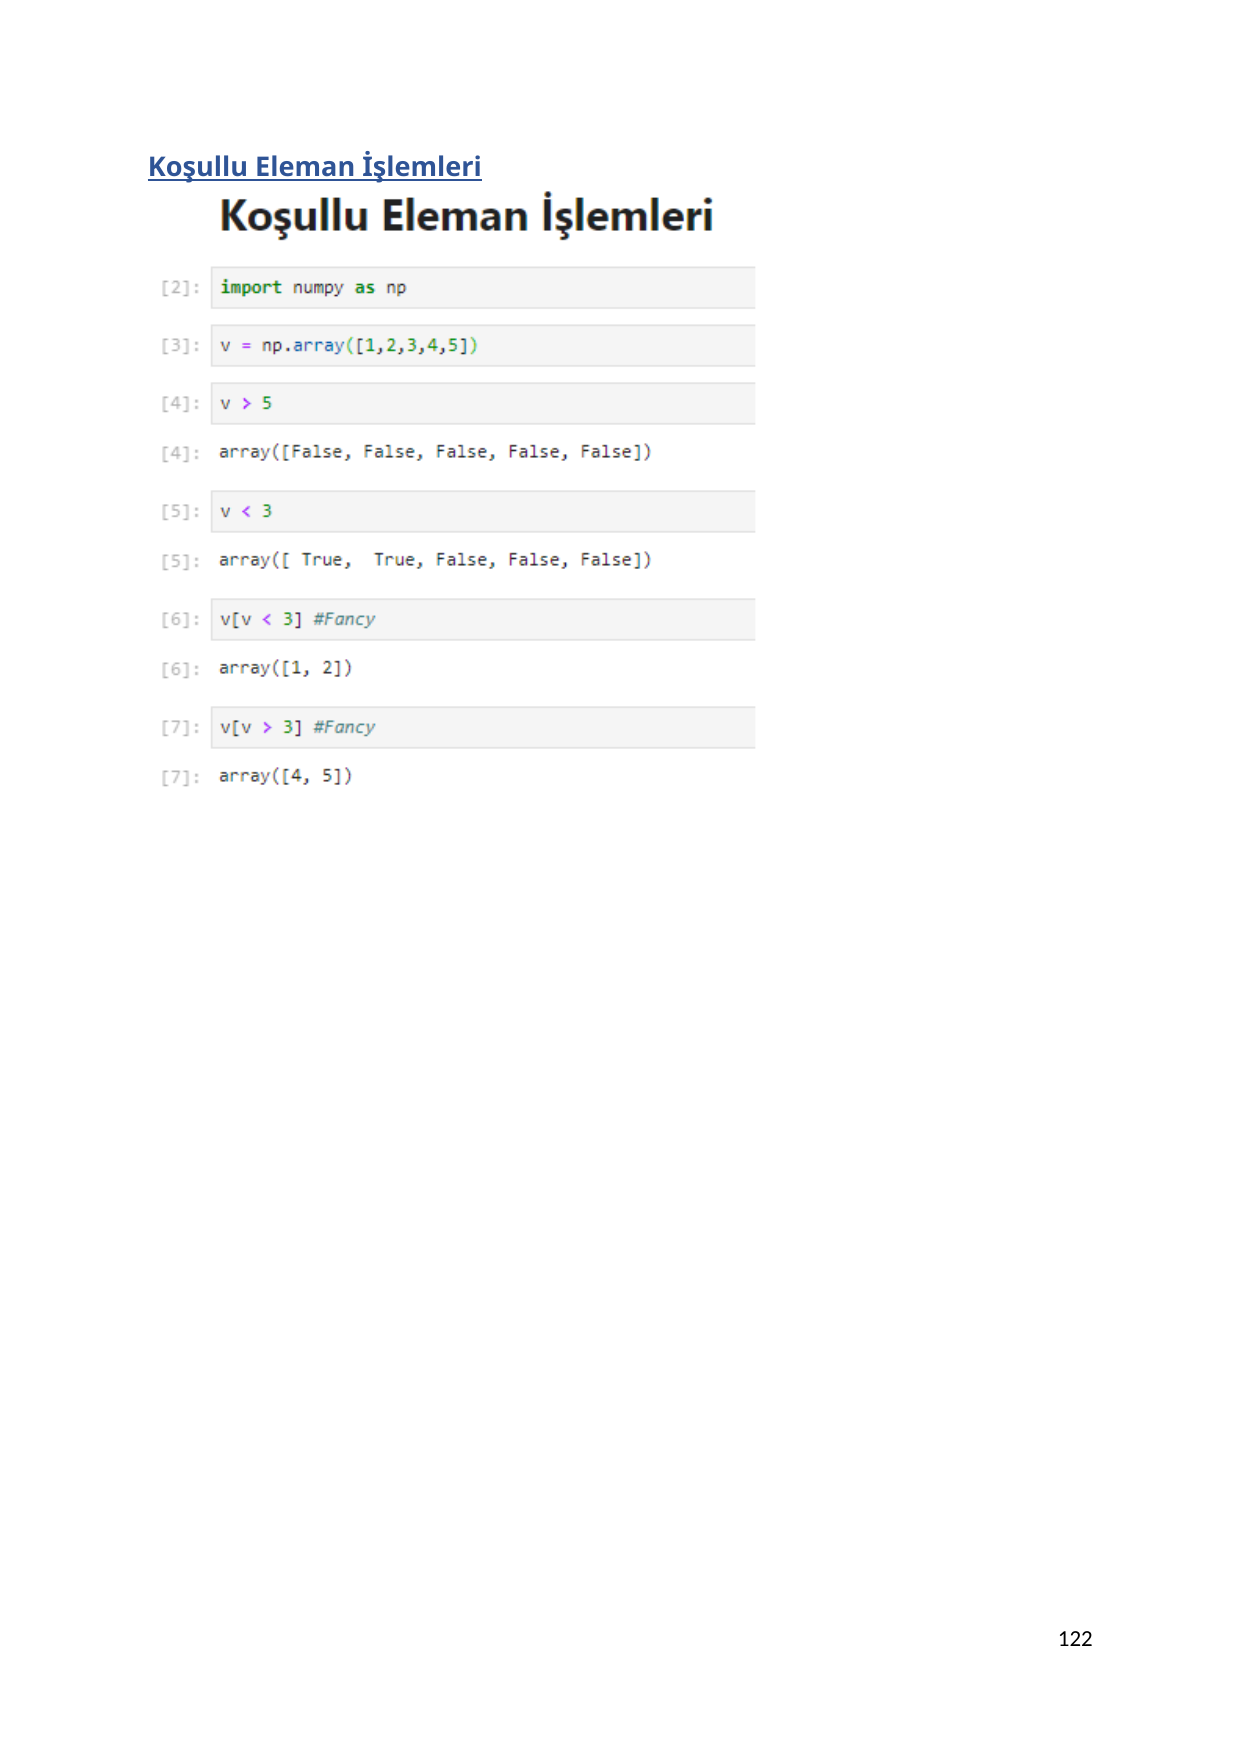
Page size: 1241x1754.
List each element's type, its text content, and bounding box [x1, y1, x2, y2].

subtitle Koşullu Eleman İşlemleri [148, 148, 1092, 184]
picture [147, 187, 756, 799]
